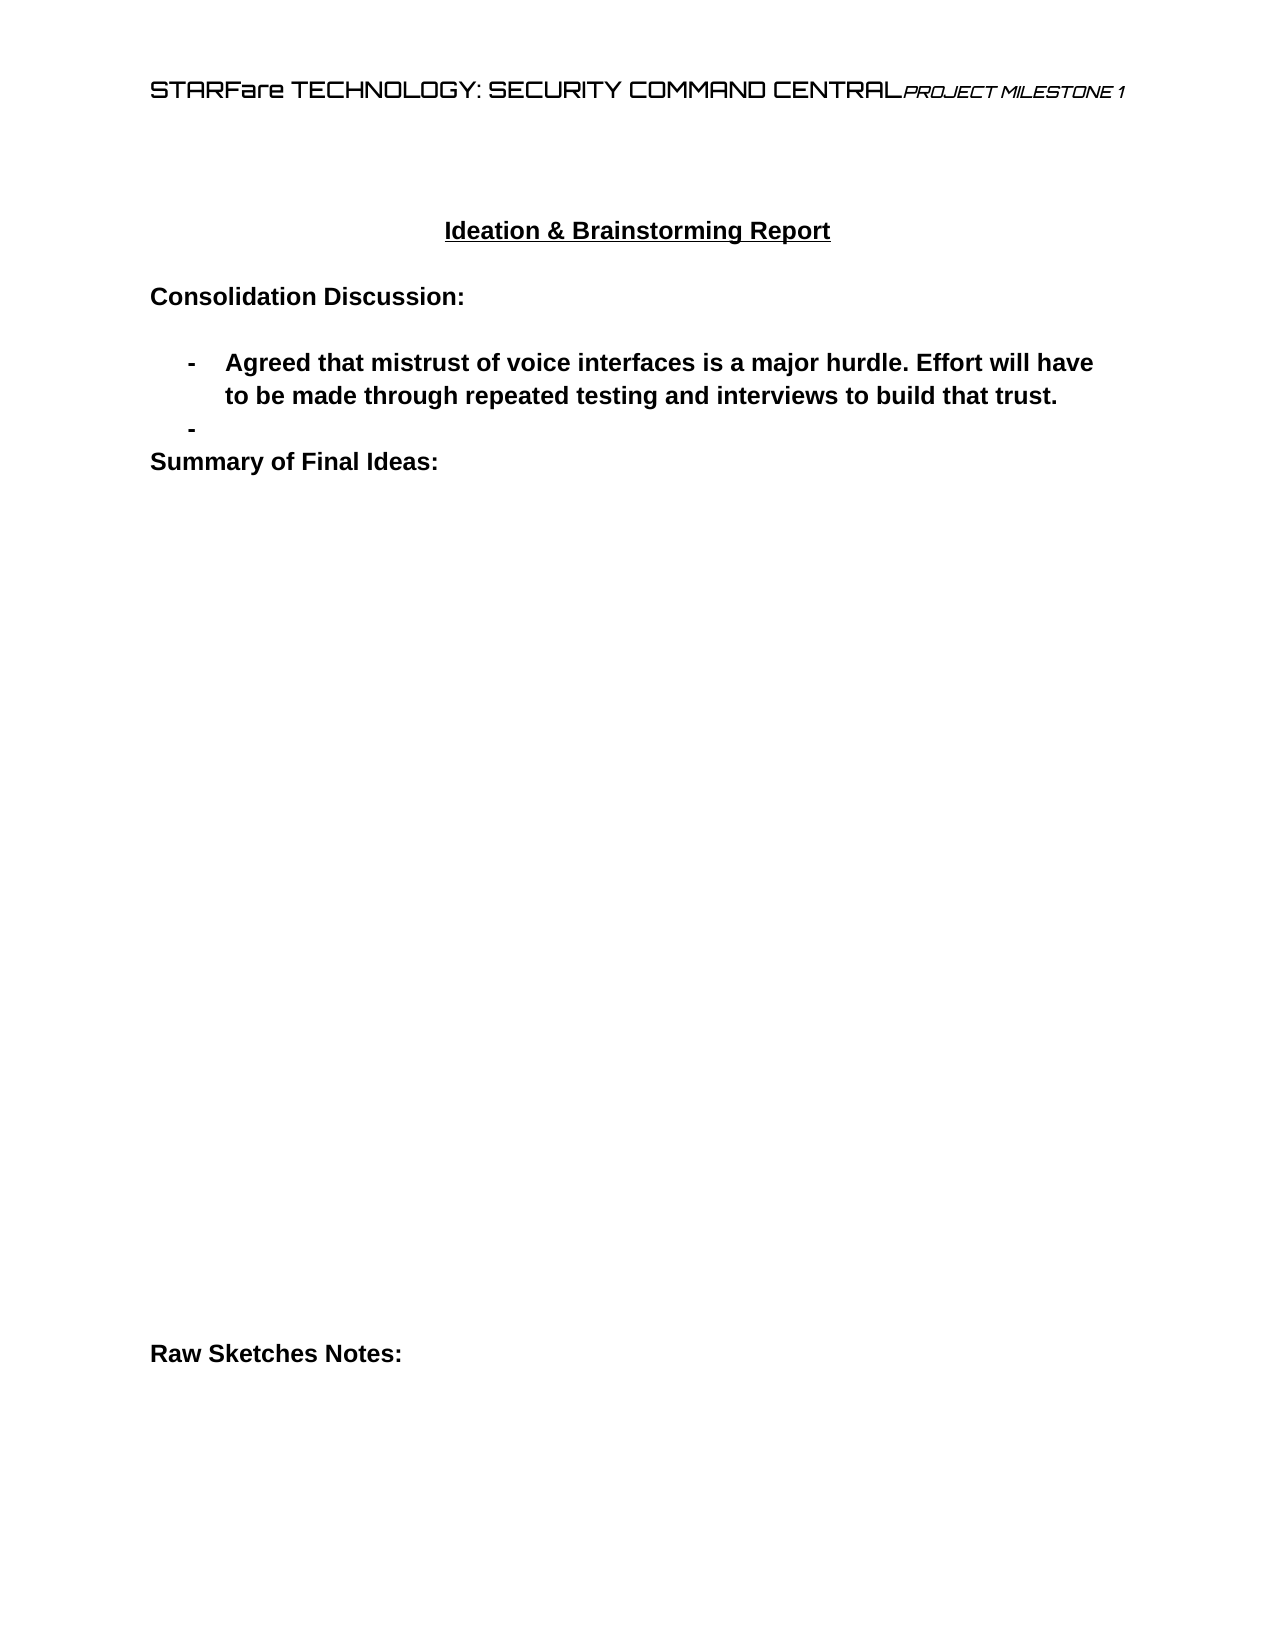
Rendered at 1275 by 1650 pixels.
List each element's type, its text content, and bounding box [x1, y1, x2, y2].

text Ideation & Brainstorming Report [150, 216, 1125, 245]
text Raw Sketches Notes: [150, 1339, 1125, 1367]
text Summary of Final Ideas: [150, 447, 1125, 476]
text Consolidation Discussion: [150, 282, 1125, 311]
list Agreed that mistrust of voice interfaces is a major hurdle. Effort will have to be made through repeated testing and interviews to build that trust. [187, 348, 1125, 410]
